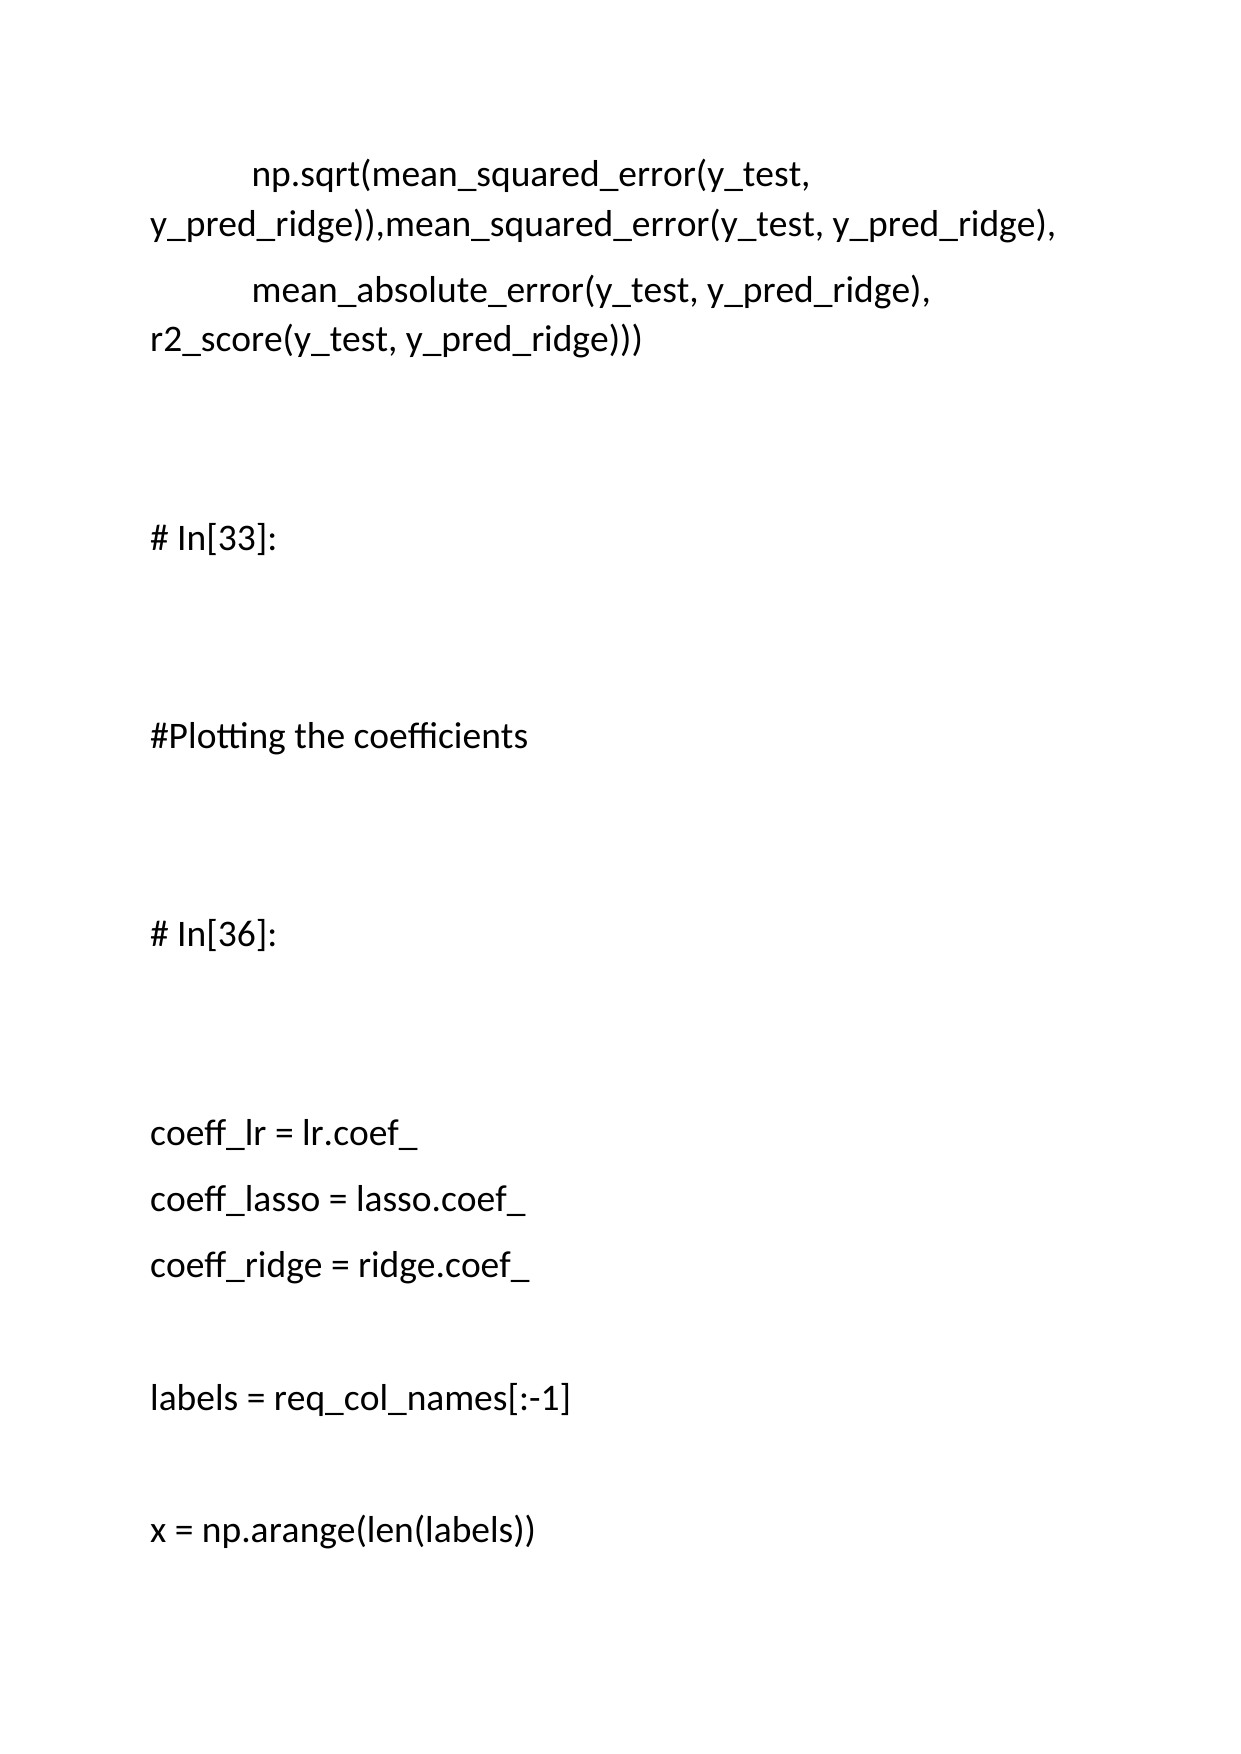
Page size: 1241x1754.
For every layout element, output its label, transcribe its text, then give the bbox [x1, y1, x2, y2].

text # In[36]: [150, 910, 1090, 956]
text mean_absolute_error(y_test, y_pred_ridge), r2_score(y_test, y_pred_ridge))) [150, 266, 1090, 361]
text coeff_ridge = ridge.coef_ [150, 1241, 1090, 1287]
text #Plotting the coefficients [150, 712, 1090, 758]
text x = np.arange(len(labels)) [150, 1506, 1090, 1552]
text coeff_lr = lr.coef_ [150, 1109, 1090, 1155]
text # In[33]: [150, 513, 1090, 559]
text coeff_lasso = lasso.coef_ [150, 1175, 1090, 1221]
text labels = req_col_names[:-1] [150, 1373, 1090, 1419]
text np.sqrt(mean_squared_error(y_test, y_pred_ridge)),mean_squared_error(y_test, y_pred_ridge), [150, 150, 1090, 245]
